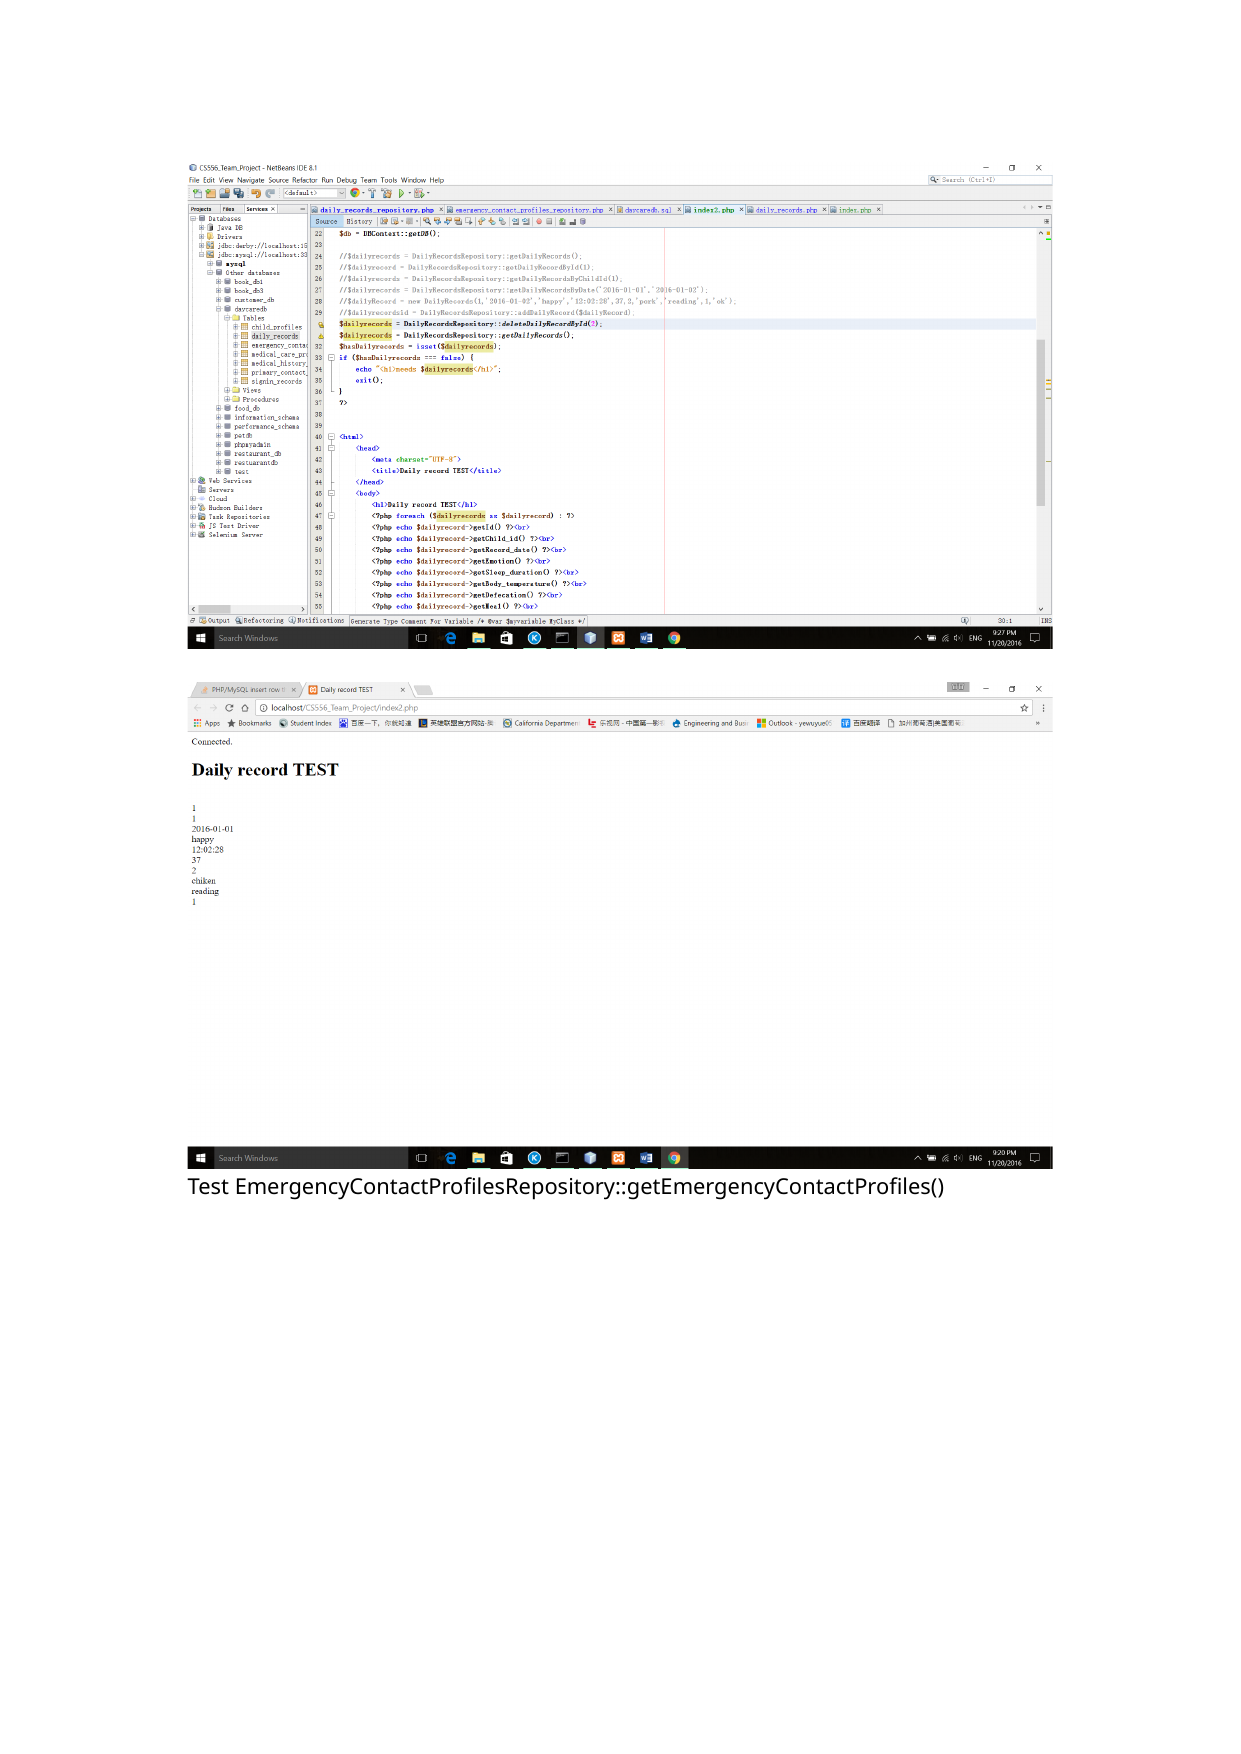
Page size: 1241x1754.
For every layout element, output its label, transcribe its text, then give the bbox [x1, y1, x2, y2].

text Test EmergencyContactProfilesRepository::getEmergencyContactProfiles() [187, 1169, 1053, 1202]
picture [187, 162, 1053, 649]
picture [187, 682, 1053, 1169]
